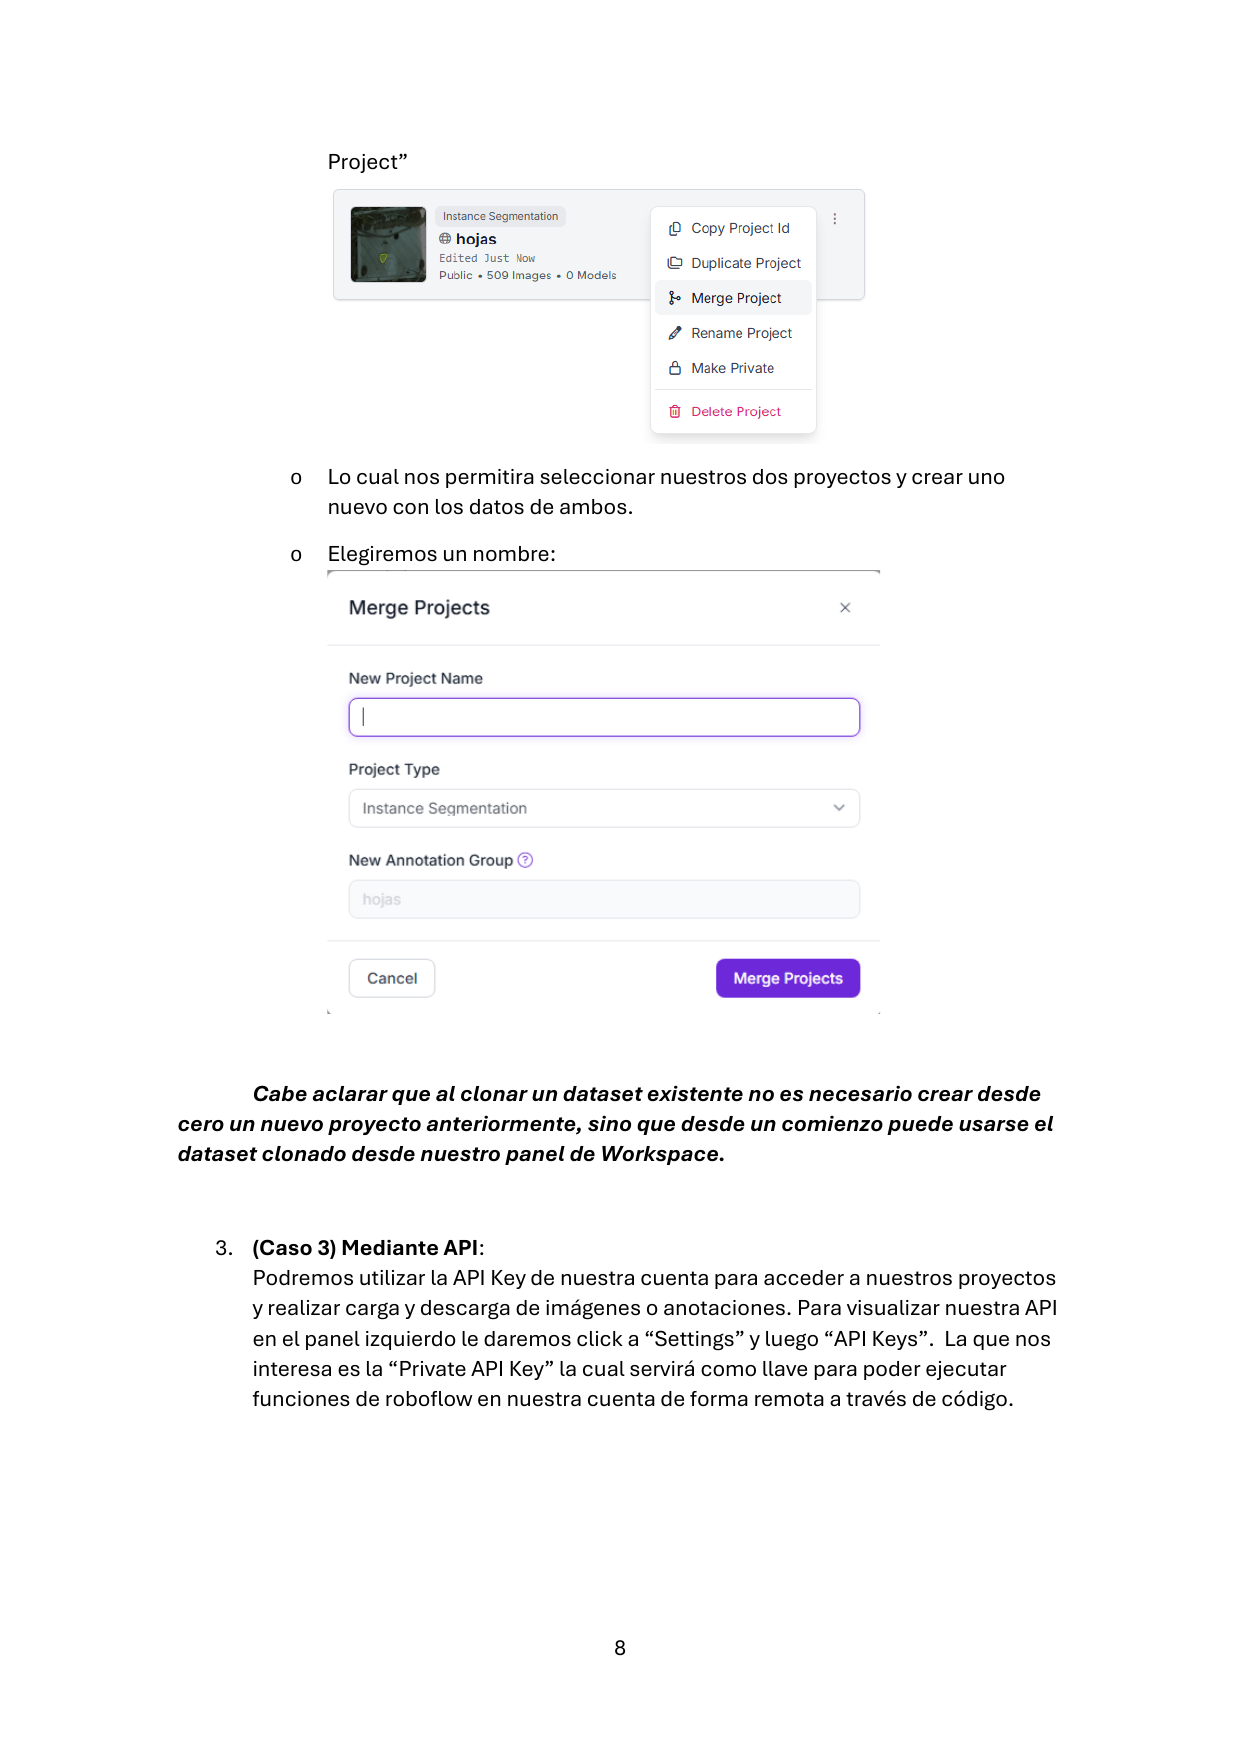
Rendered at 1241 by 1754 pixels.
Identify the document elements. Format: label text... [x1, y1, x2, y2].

text Cabe aclarar que al clonar un dataset existente no es necesario crear desde cero un nuevo proyecto anteriormente, sino que desde un comienzo puede usarse el dataset clonado desde nuestro panel de Workspace. [177, 1080, 1063, 1168]
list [290, 148, 1063, 444]
list Lo cual nos permitira seleccionar nuestros dos proyectos y crear uno nuevo con los datos de ambos. [290, 463, 1063, 521]
picture [327, 570, 881, 1014]
picture [327, 177, 867, 444]
list (Caso 3) Mediante API: Podremos utilizar la API Key de nuestra cuenta para acceder a nuestros proyectos y realizar carga y descarga de imágenes o anotaciones. Para visualizar nuestra API en el panel izquierdo le daremos click a “Settings” y luego “API Keys”. La que nos interesa es la “Private API Key” la cual servirá como llave para poder ejecutar funciones de roboflow en nuestra cuenta de forma remota a través de código. [215, 1234, 1063, 1413]
